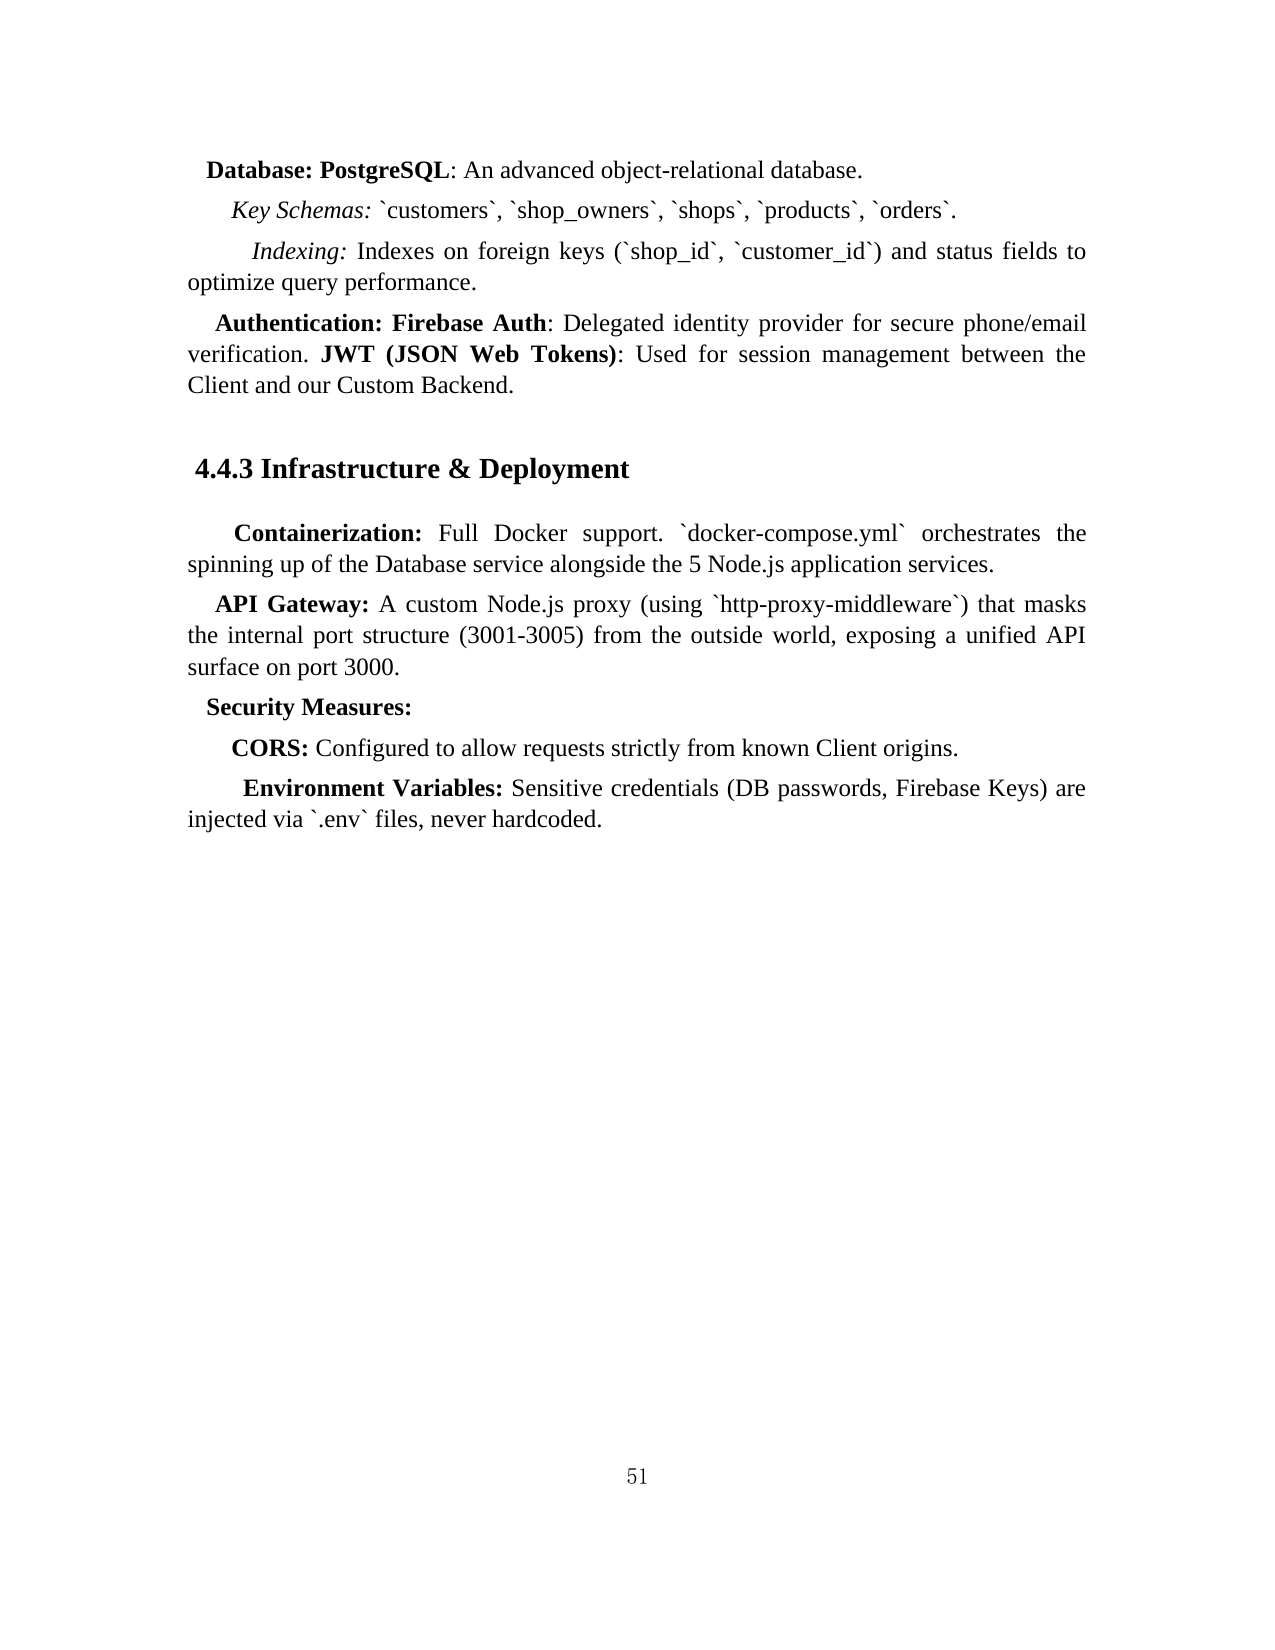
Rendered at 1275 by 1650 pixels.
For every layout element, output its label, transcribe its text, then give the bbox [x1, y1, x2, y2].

text Containerization: Full Docker support. `docker-compose.yml` orchestrates the spinning up of the Database service alongside the 5 Node.js application services. [187, 518, 1087, 578]
text Security Measures: [187, 692, 1087, 721]
text Authentication: Firebase Auth: Delegated identity provider for secure phone/email verification. JWT (JSON Web Tokens): Used for session management between the Client and our Custom Backend. [187, 308, 1087, 399]
text Key Schemas: `customers`, `shop_owners`, `shops`, `products`, `orders`. [187, 196, 1087, 224]
text API Gateway: A custom Node.js proxy (using `http-proxy-middleware`) that masks the internal port structure (3001-3005) from the outside world, exposing a unified API surface on port 3000. [187, 589, 1087, 680]
text CORS: Configured to allow requests strictly from known Client origins. [187, 733, 1087, 762]
text Indexing: Indexes on foreign keys (`shop_id`, `customer_id`) and status fields to optimize query performance. [187, 236, 1087, 296]
text Database: PostgreSQL: An advanced object-relational database. [187, 155, 1087, 184]
text Environment Variables: Sensitive credentials (DB passwords, Firebase Keys) are injected via `.env` files, never hardcoded. [187, 773, 1087, 833]
subtitle 4.4.3 Infrastructure & Deployment [187, 451, 1087, 485]
